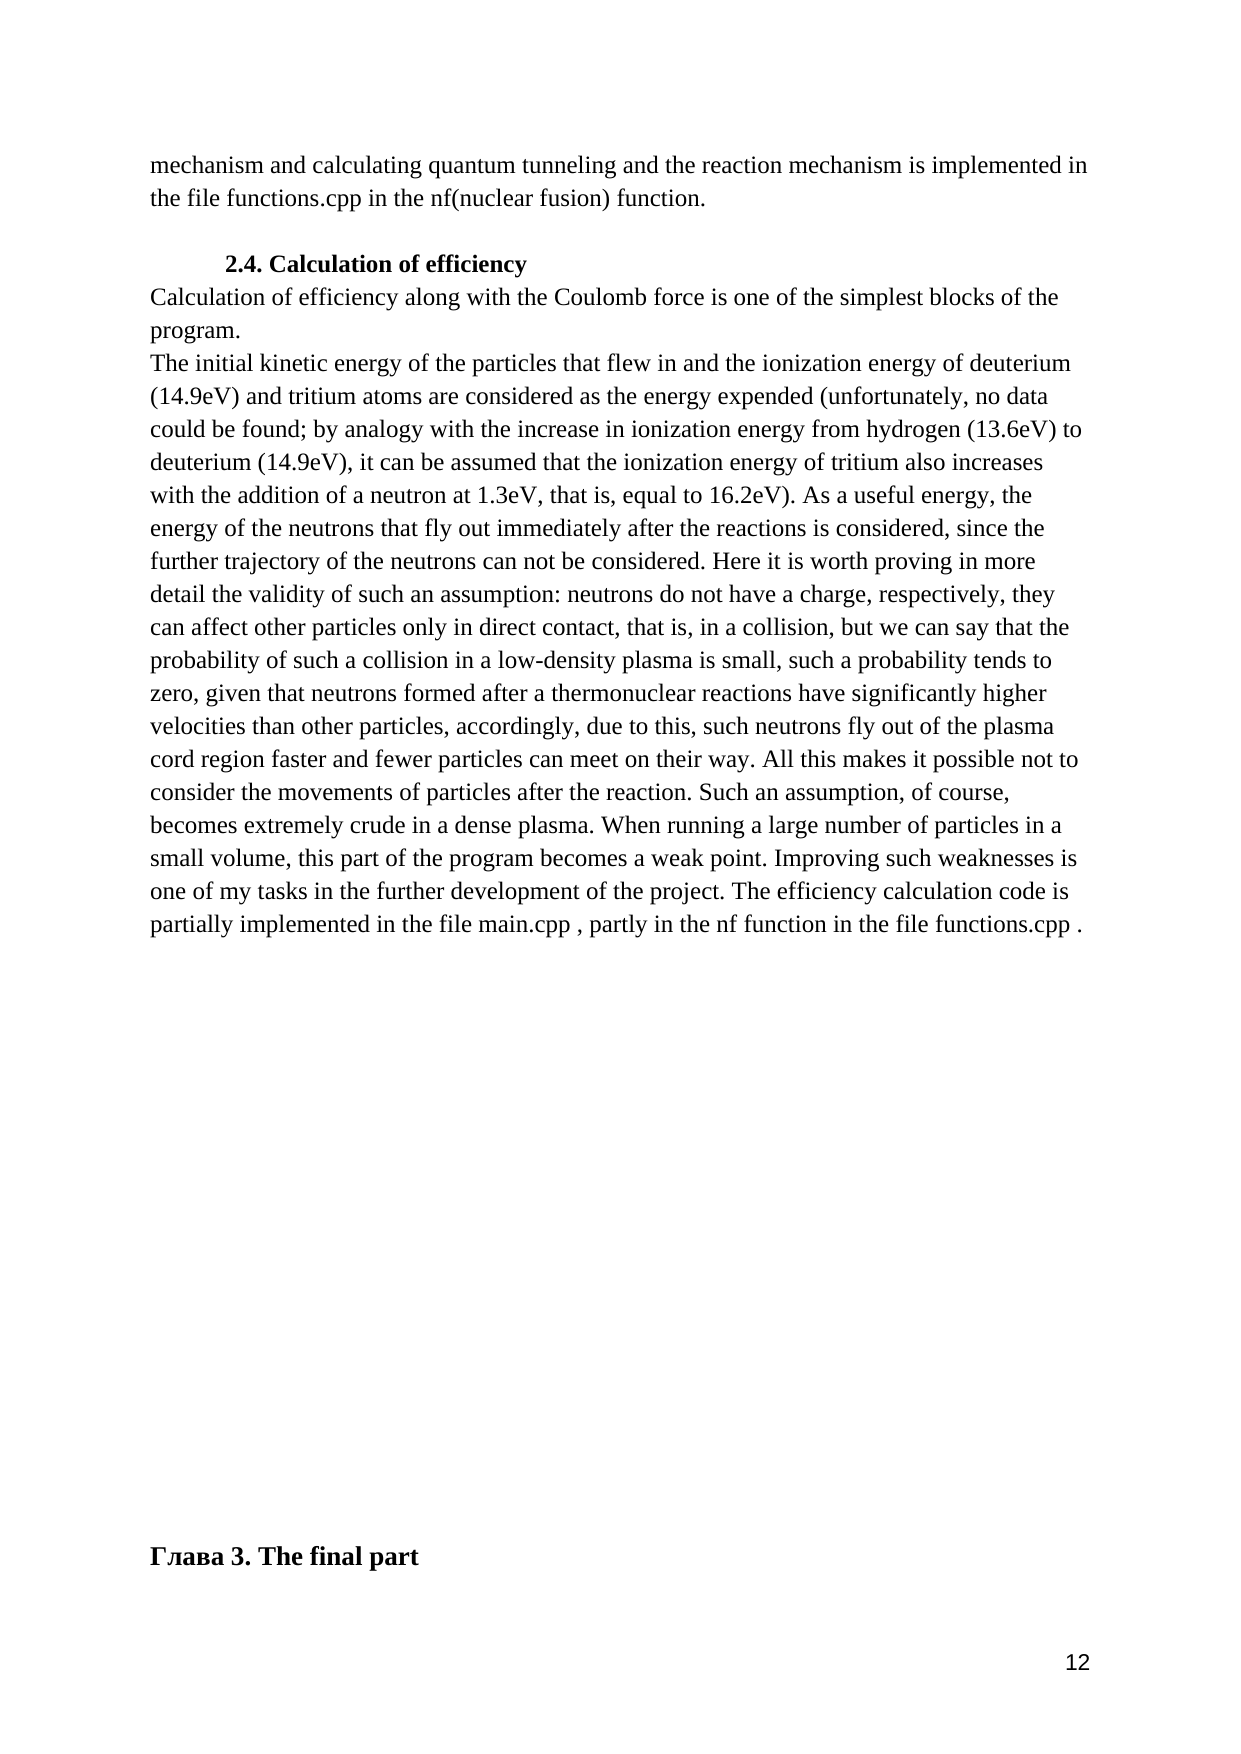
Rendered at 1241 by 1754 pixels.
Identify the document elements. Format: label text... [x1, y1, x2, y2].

text Calculation of efficiency along with the Coulomb force is one of the simplest blocks of the program. [150, 282, 1090, 344]
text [150, 150, 1090, 212]
text Глава 3. The final part [150, 1539, 1090, 1571]
text 2.4. Calculation of efficiency [150, 249, 1090, 278]
text The initial kinetic energy of the particles that flew in and the ionization energy of deuterium (14.9eV) and tritium atoms are considered as the energy expended (unfortunately, no data could be found; by analogy with the increase in ionization energy from hydrogen (13.6eV) to deuterium (14.9eV), it can be assumed that the ionization energy of tritium also increases with the addition of a neutron at 1.3eV, that is, equal to 16.2eV). As a useful energy, the energy of the neutrons that fly out immediately after the reactions is considered, since the further trajectory of the neutrons can not be considered. Here it is worth proving in more detail the validity of such an assumption: neutrons do not have a charge, respectively, they can affect other particles only in direct contact, that is, in a collision, but we can say that the probability of such a collision in a low-density plasma is small, such a probability tends to zero, given that neutrons formed after a thermonuclear reactions have significantly higher velocities than other particles, accordingly, due to this, such neutrons fly out of the plasma cord region faster and fewer particles can meet on their way. All this makes it possible not to consider the movements of particles after the reaction. Such an assumption, of course, becomes extremely crude in a dense plasma. When running a large number of particles in a small volume, this part of the program becomes a weak point. Improving such weaknesses is one of my tasks in the further development of the project. The efficiency calculation code is partially implemented in the file main.cpp , partly in the nf function in the file functions.cpp . [150, 348, 1090, 938]
